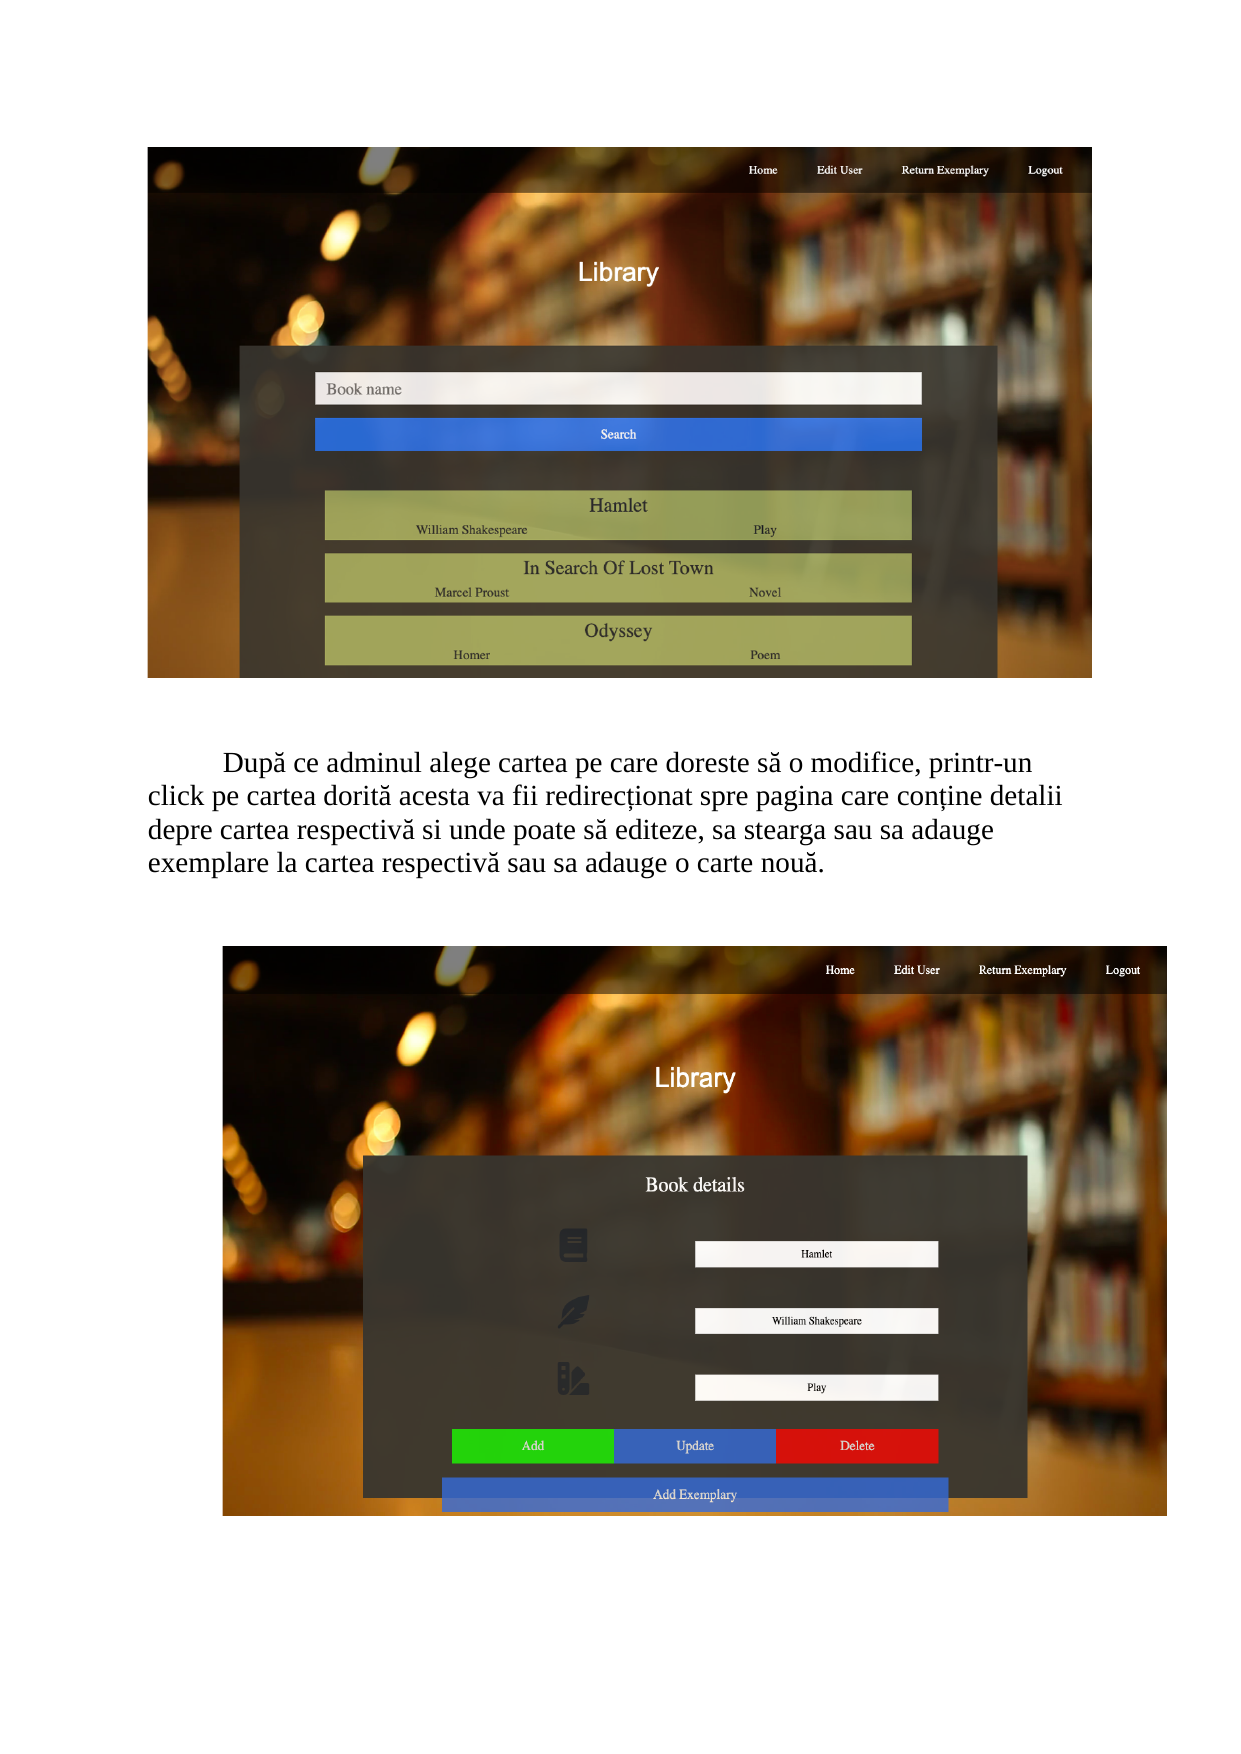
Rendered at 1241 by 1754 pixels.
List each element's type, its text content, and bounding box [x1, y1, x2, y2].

picture [222, 946, 1167, 1516]
picture [147, 147, 1092, 678]
text După ce adminul alege cartea pe care doreste să o modifice, printr-un click pe cartea dorită acesta va fii redirecționat spre pagina care conține detalii depre cartea respectivă si unde poate să editeze, sa stearga sau sa adauge exemplare la cartea respectivă sau sa adauge o carte nouă. [148, 745, 1093, 879]
